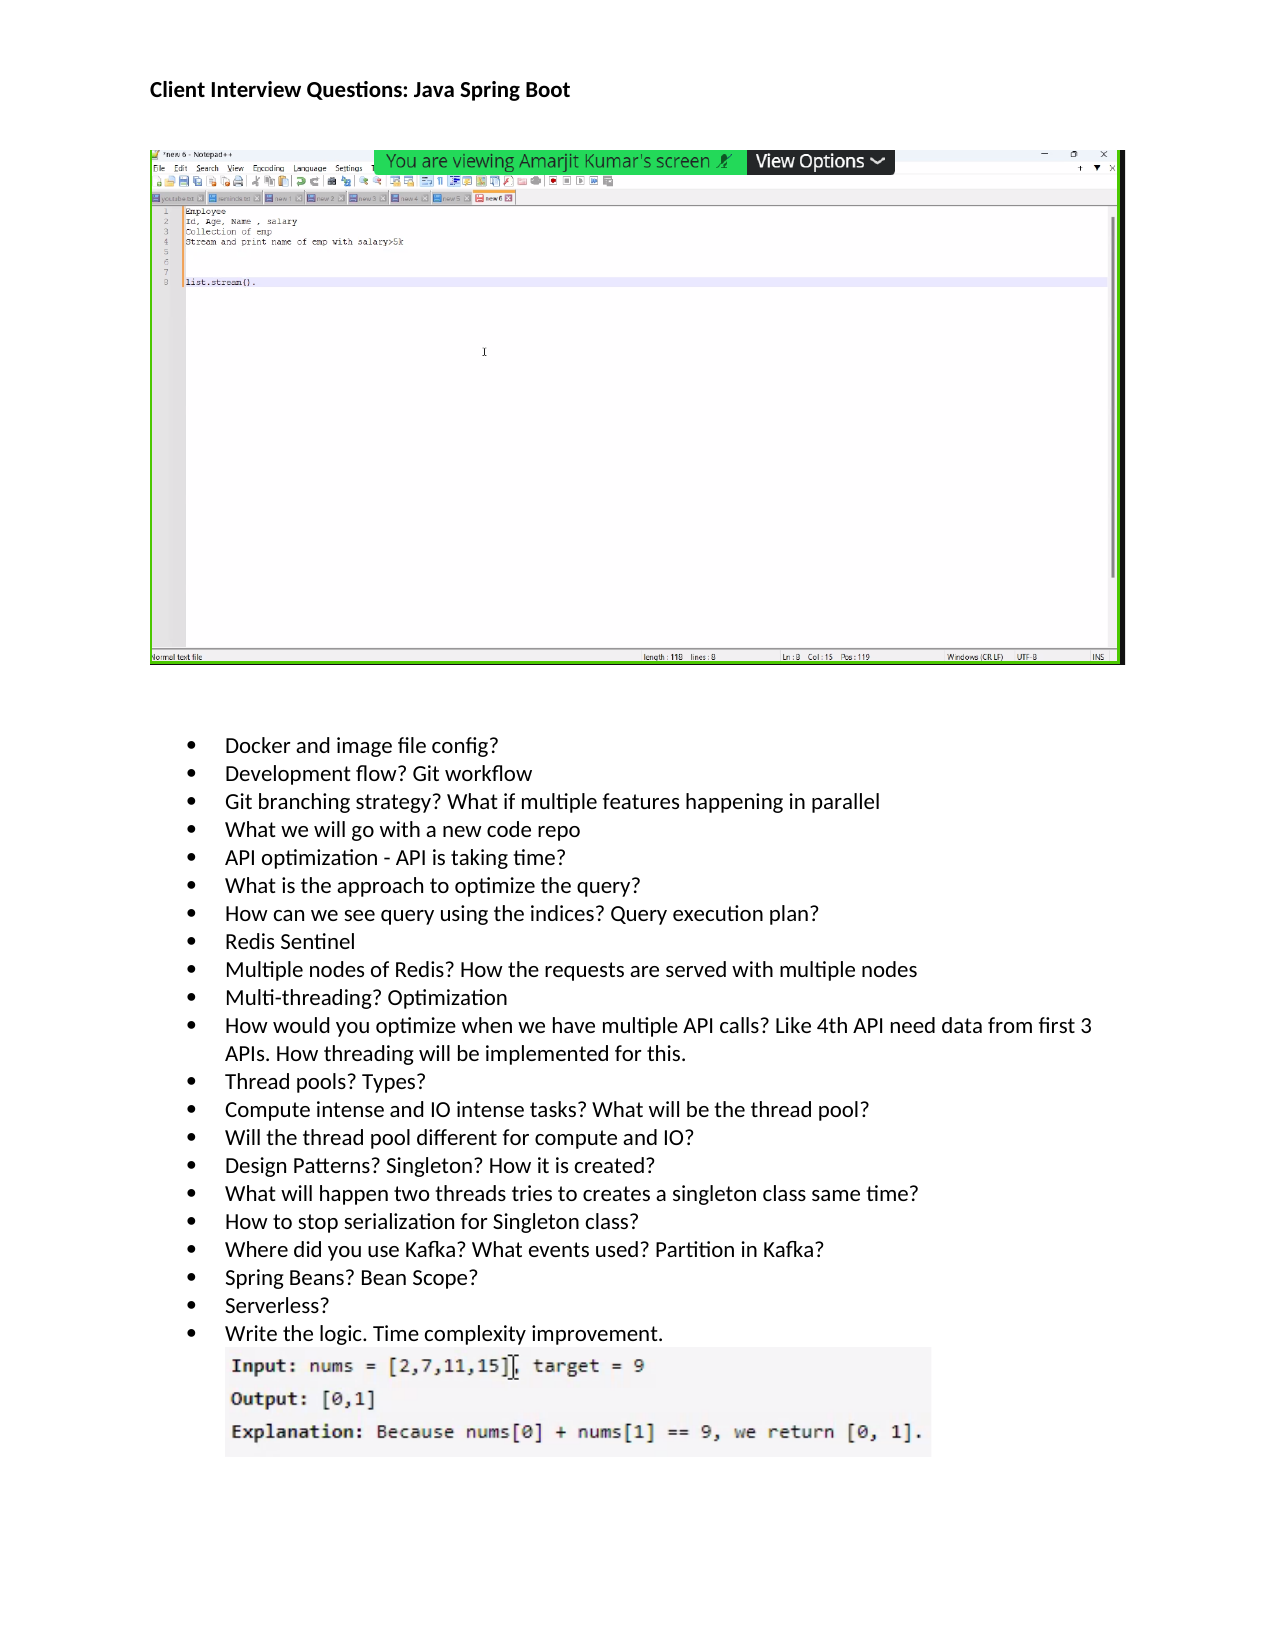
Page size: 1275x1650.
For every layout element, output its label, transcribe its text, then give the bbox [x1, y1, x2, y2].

list Serverless? [187, 1291, 1125, 1319]
list How to stop serialization for Singleton class? [187, 1207, 1125, 1235]
list Design Patterns? Singleton? How it is created? [187, 1151, 1125, 1179]
list Compute intense and IO intense tasks? What will be the thread pool? [187, 1095, 1125, 1123]
list How can we see query using the indices? Query execution plan? [187, 899, 1125, 927]
list Will the thread pool different for compute and IO? [187, 1123, 1125, 1151]
list What is the approach to optimize the query? [187, 871, 1125, 899]
list What we will go with a new code repo [187, 815, 1125, 843]
picture [225, 1347, 932, 1457]
list Multi-threading? Optimization [187, 983, 1125, 1011]
list Spring Beans? Bean Scope? [187, 1263, 1125, 1291]
list Git branching strategy? What if multiple features happening in parallel [187, 787, 1125, 815]
list Docker and image file config? [187, 731, 1125, 759]
list Redis Sentinel [187, 927, 1125, 955]
list What will happen two threads tries to creates a singleton class same time? [187, 1179, 1125, 1207]
list API optimization - API is taking time? [187, 843, 1125, 871]
list Where did you use Kafka? What events used? Partition in Kafka? [187, 1235, 1125, 1263]
picture [150, 150, 1125, 665]
list How would you optimize when we have multiple API calls? Like 4th API need data from first 3 APIs. How threading will be implemented for this. [187, 1011, 1125, 1067]
list Thread pools? Types? [187, 1067, 1125, 1095]
list Write the logic. Time complexity improvement. [187, 1319, 1125, 1347]
list Multiple nodes of Redis? How the requests are served with multiple nodes [187, 955, 1125, 983]
list Development flow? Git workflow [187, 759, 1125, 787]
